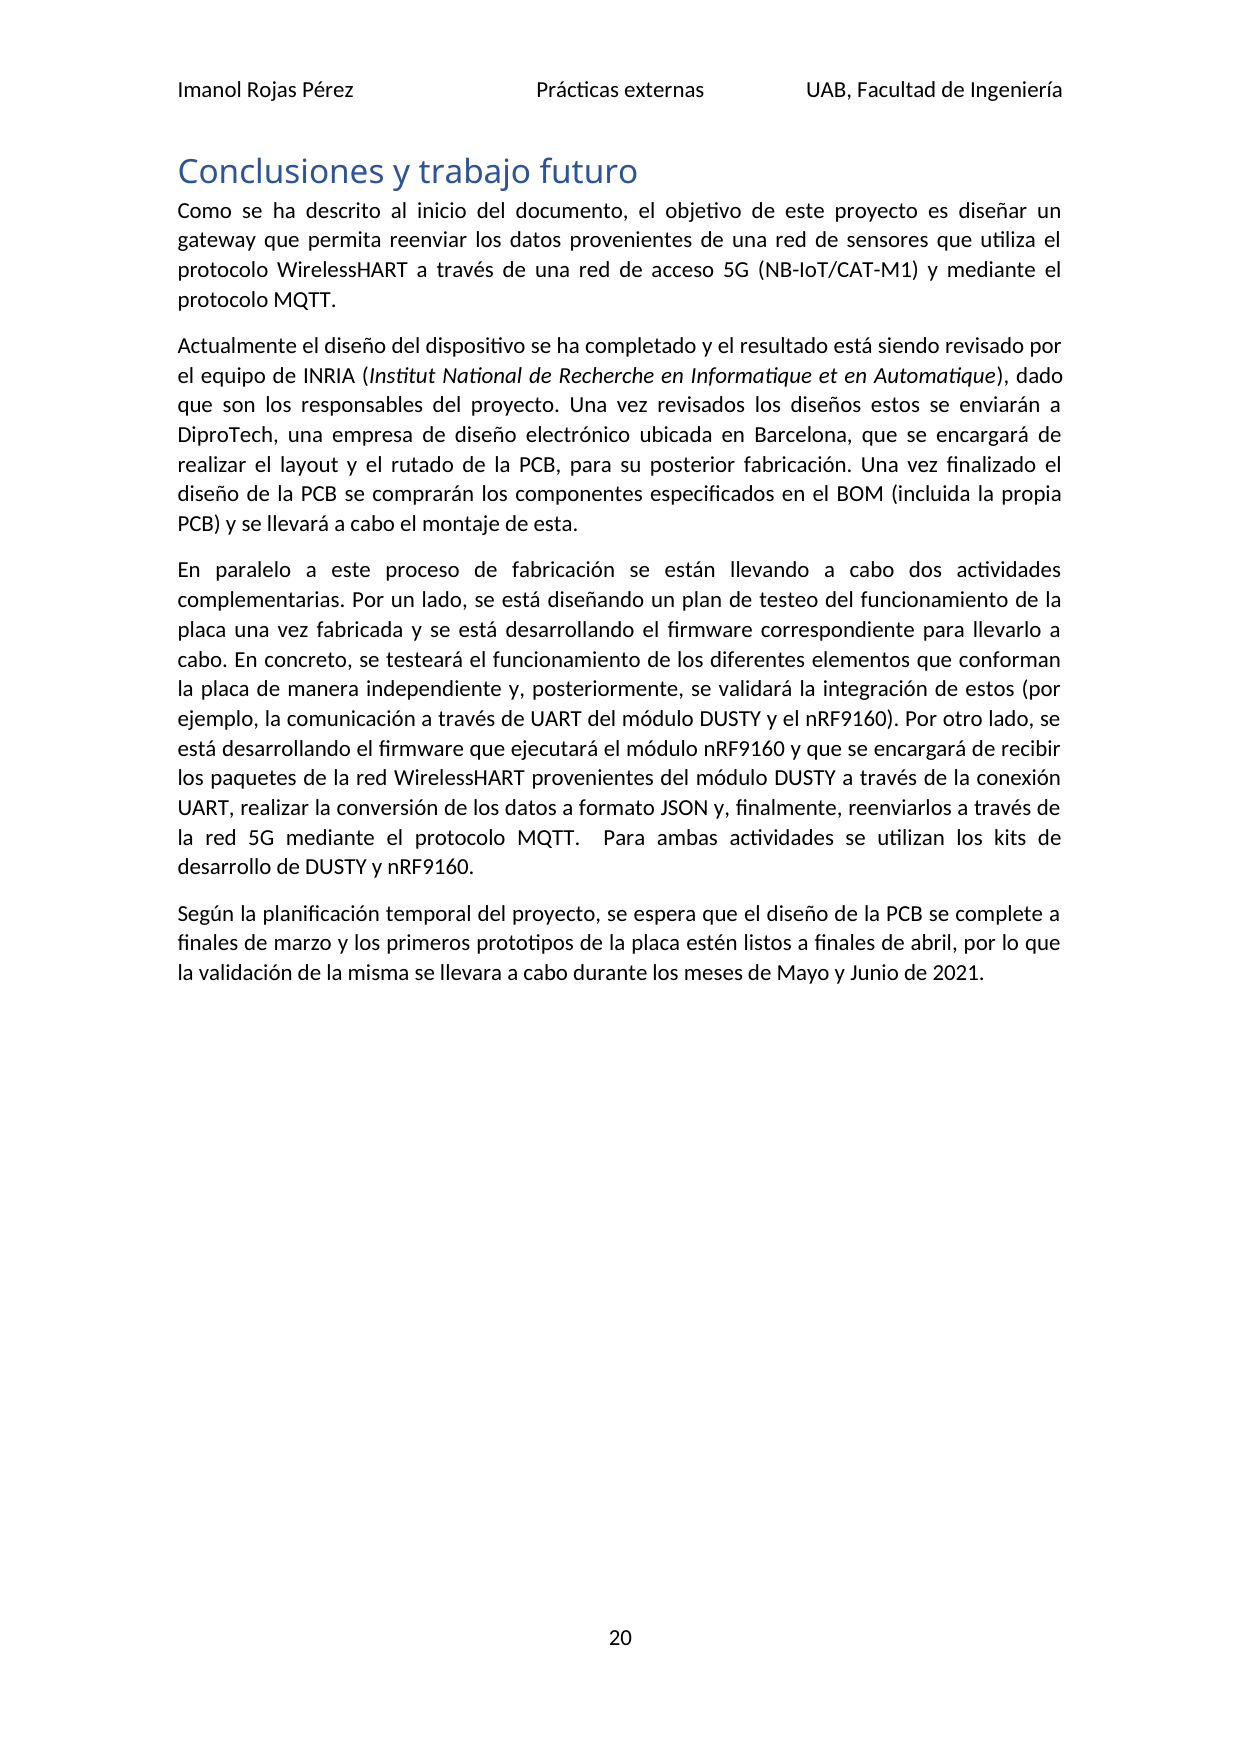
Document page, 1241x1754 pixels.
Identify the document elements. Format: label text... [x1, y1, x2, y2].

text Actualmente el diseño del dispositivo se ha completado y el resultado está siendo revisado por el equipo de INRIA (Institut National de Recherche en Informatique et en Automatique), dado que son los responsables del proyecto. Una vez revisados los diseños estos se enviarán a DiproTech, una empresa de diseño electrónico ubicada en Barcelona, que se encargará de realizar el layout y el rutado de la PCB, para su posterior fabricación. Una vez finalizado el diseño de la PCB se comprarán los componentes especificados en el BOM (incluida la propia PCB) y se llevará a cabo el montaje de esta. [177, 331, 1063, 537]
text Como se ha descrito al inicio del documento, el objetivo de este proyecto es diseñar un gateway que permita reenviar los datos provenientes de una red de sensores que utiliza el protocolo WirelessHART a través de una red de acceso 5G (NB-IoT/CAT-M1) y mediante el protocolo MQTT. [177, 196, 1063, 313]
text Según la planificación temporal del proyecto, se espera que el diseño de la PCB se complete a finales de marzo y los primeros prototipos de la placa estén listos a finales de abril, por lo que la validación de la misma se llevara a cabo durante los meses de Mayo y Junio de 2021. [177, 899, 1063, 986]
text En paralelo a este proceso de fabricación se están llevando a cabo dos actividades complementarias. Por un lado, se está diseñando un plan de testeo del funcionamiento de la placa una vez fabricada y se está desarrollando el firmware correspondiente para llevarlo a cabo. En concreto, se testeará el funcionamiento de los diferentes elementos que conforman la placa de manera independiente y, posteriormente, se validará la integración de estos (por ejemplo, la comunicación a través de UART del módulo DUSTY y el nRF9160). Por otro lado, se está desarrollando el firmware que ejecutará el módulo nRF9160 y que se encargará de recibir los paquetes de la red WirelessHART provenientes del módulo DUSTY a través de la conexión UART, realizar la conversión de los datos a formato JSON y, finalmente, reenviarlos a través de la red 5G mediante el protocolo MQTT. Para ambas actividades se utilizan los kits de desarrollo de DUSTY y nRF9160. [177, 556, 1063, 881]
subtitle Conclusiones y trabajo futuro [177, 148, 1063, 193]
